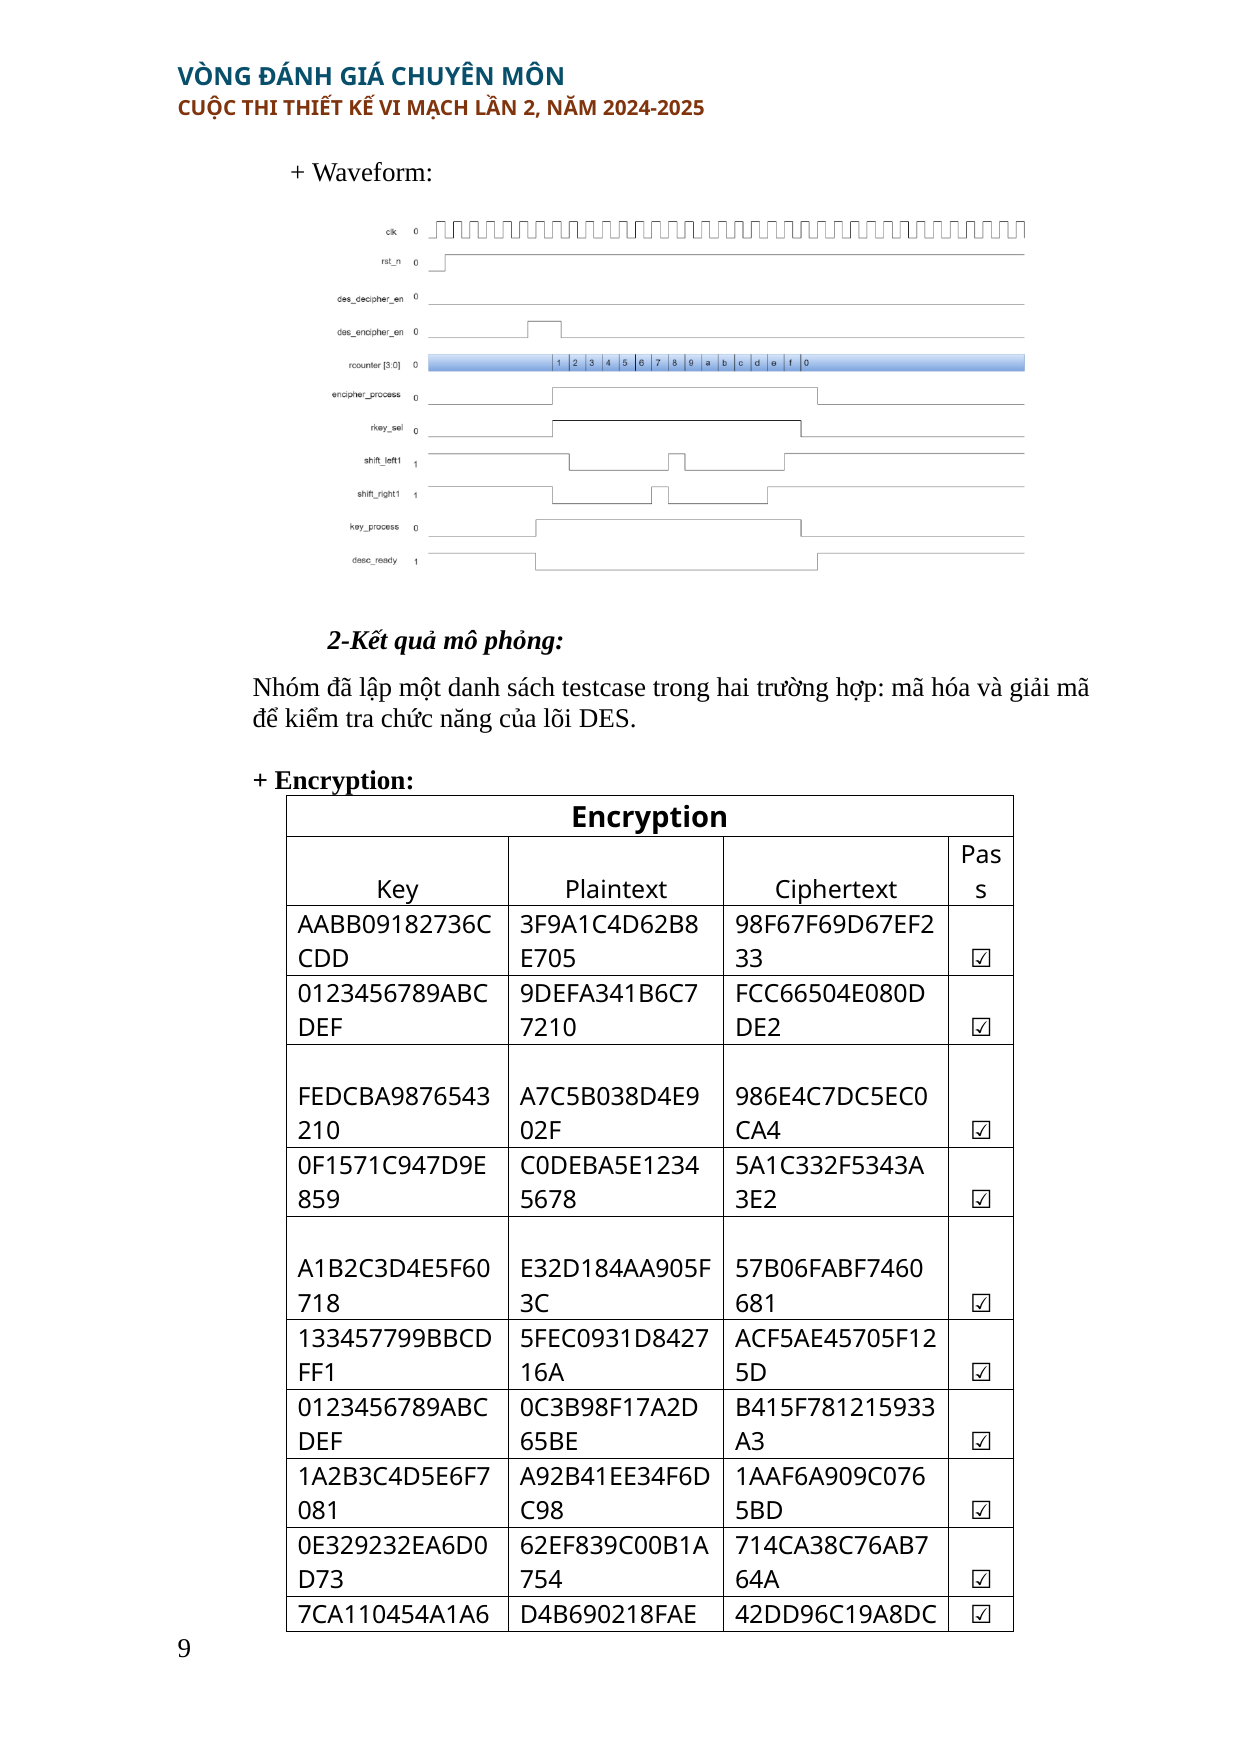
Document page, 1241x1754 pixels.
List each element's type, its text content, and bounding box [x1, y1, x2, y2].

table_cell 5FEC0931D842716A [509, 1320, 723, 1388]
table_cell D4B690218FAEC377 [509, 1597, 723, 1631]
table_cell 5A1C332F5343A3E2 [724, 1148, 948, 1216]
table_cell Key [287, 837, 508, 905]
table_cell 986E4C7DC5EC0CA4 [724, 1045, 948, 1147]
text + Encryption: [252, 764, 1122, 795]
table_cell 57B06FABF7460681 [724, 1217, 948, 1319]
table_cell 42DD96C19A8DC22D [724, 1597, 948, 1631]
list 2-Kết quả mô phỏng: [327, 624, 1122, 655]
table_cell ACF5AE45705F125D [724, 1320, 948, 1388]
table_cell A92B41EE34F6DC98 [509, 1459, 723, 1527]
table_cell 714CA38C76AB764A [724, 1528, 948, 1596]
table_cell 1A2B3C4D5E6F7081 [287, 1459, 508, 1527]
picture [321, 205, 1053, 581]
table_cell ☑ [949, 1597, 1013, 1631]
table_cell Pass [949, 837, 1013, 905]
table_cell Plaintext [509, 837, 723, 905]
table_cell 1AAF6A909C0765BD [724, 1459, 948, 1527]
table_cell ☑ [949, 1148, 1013, 1216]
table_cell FEDCBA9876543210 [287, 1045, 508, 1147]
table_cell ☑ [949, 1390, 1013, 1458]
table_cell 0123456789ABCDEF [287, 1390, 508, 1458]
table_cell AABB09182736CCDD [287, 906, 508, 974]
table_cell 133457799BBCDFF1 [287, 1320, 508, 1388]
table_cell A1B2C3D4E5F60718 [287, 1217, 508, 1319]
table_cell FCC66504E080DDE2 [724, 976, 948, 1044]
table_cell ☑ [949, 1459, 1013, 1527]
table_cell ☑ [949, 906, 1013, 974]
table_cell Ciphertext [724, 837, 948, 905]
table_cell 0123456789ABCDEF [287, 976, 508, 1044]
table_cell ☑ [949, 976, 1013, 1044]
table_cell C0DEBA5E12345678 [509, 1148, 723, 1216]
table_cell ☑ [949, 1320, 1013, 1388]
table_cell 0E329232EA6D0D73 [287, 1528, 508, 1596]
list + Waveform: [290, 156, 1122, 187]
table_cell A7C5B038D4E902F [509, 1045, 723, 1147]
table_cell 62EF839C00B1A754 [509, 1528, 723, 1596]
table_cell B415F781215933A3 [724, 1390, 948, 1458]
table_cell ☑ [949, 1528, 1013, 1596]
table_cell ☑ [949, 1045, 1013, 1147]
table_cell 9DEFA341B6C77210 [509, 976, 723, 1044]
table_cell E32D184AA905F3C [509, 1217, 723, 1319]
table_header Encryption [287, 796, 1013, 836]
table_cell 3F9A1C4D62B8E705 [509, 906, 723, 974]
table_cell ☑ [949, 1217, 1013, 1319]
table_cell 0F1571C947D9E859 [287, 1148, 508, 1216]
text Nhóm đã lập một danh sách testcase trong hai trường hợp: mã hóa và giải mã để kiểm tra chức năng của lõi DES. [252, 671, 1122, 733]
table_cell 0C3B98F17A2D65BE [509, 1390, 723, 1458]
table_cell 7CA110454A1A6E57 [287, 1597, 508, 1631]
table_cell 98F67F69D67EF233 [724, 906, 948, 974]
